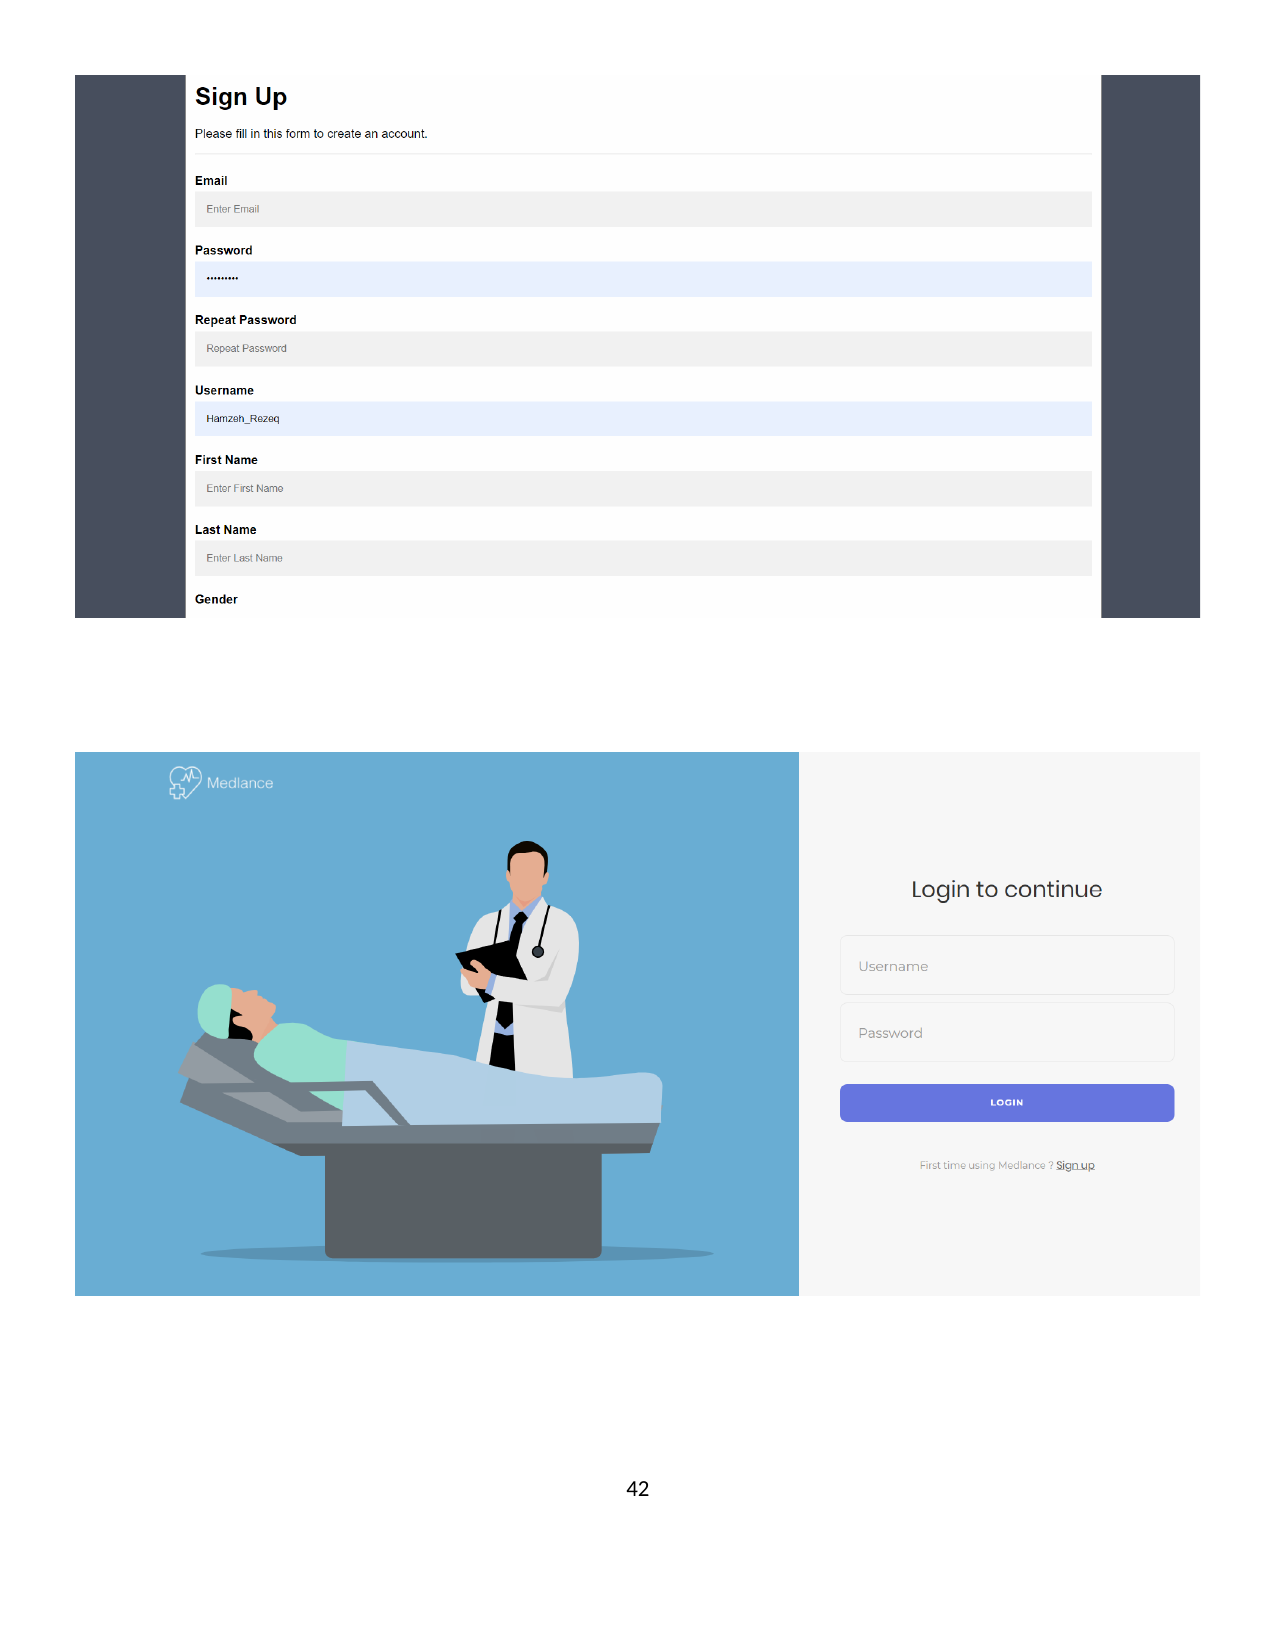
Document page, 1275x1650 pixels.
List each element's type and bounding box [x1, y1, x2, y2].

picture [75, 75, 1200, 618]
picture [75, 752, 1200, 1296]
